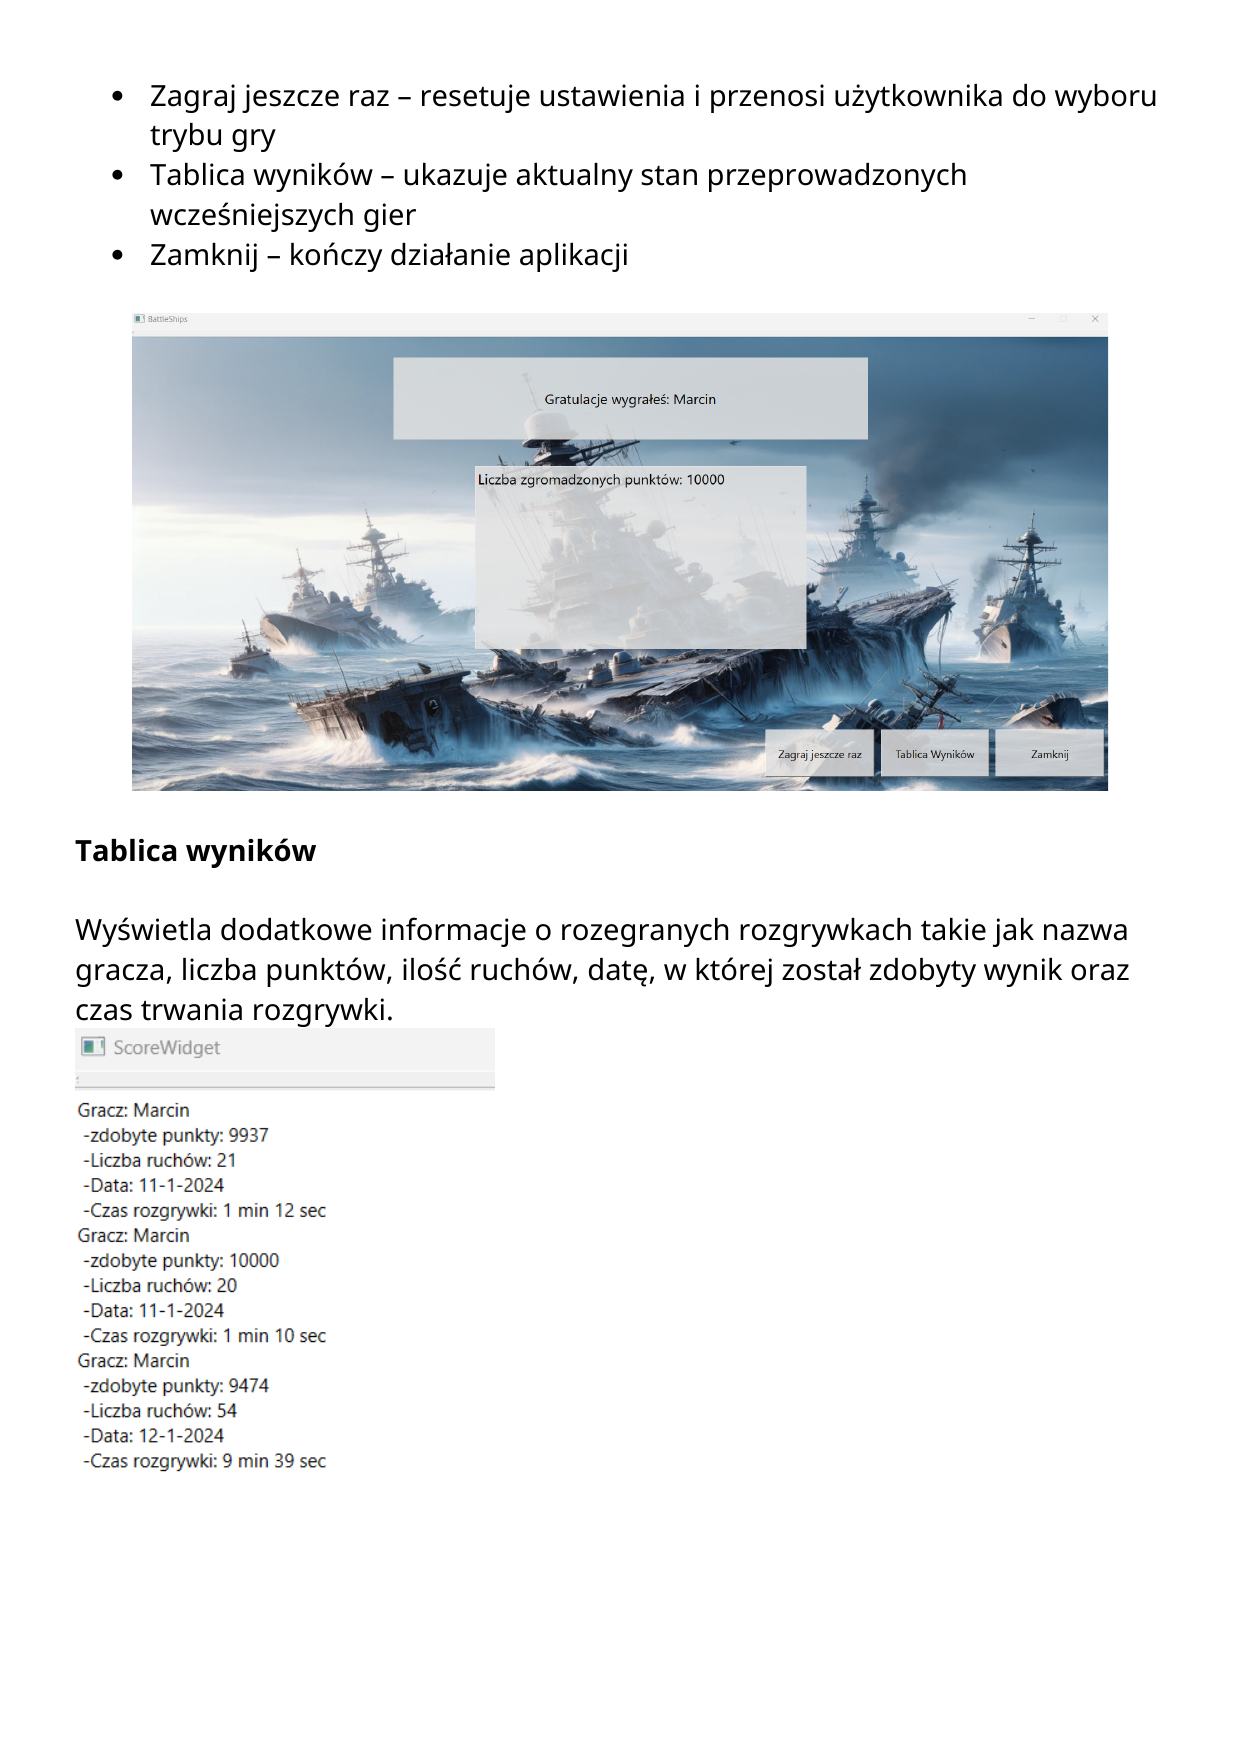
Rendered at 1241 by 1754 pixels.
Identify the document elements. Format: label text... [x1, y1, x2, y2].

text Tablica wyników [75, 830, 1165, 870]
list Zagraj jeszcze raz – resetuje ustawienia i przenosi użytkownika do wyboru trybu gry [112, 75, 1165, 154]
picture [132, 313, 1109, 791]
list Tablica wyników – ukazuje aktualny stan przeprowadzonych wcześniejszych gier [112, 154, 1165, 234]
list Zamknij – kończy działanie aplikacji [112, 234, 1165, 273]
picture [75, 1028, 495, 1475]
text Wyświetla dodatkowe informacje o rozegranych rozgrywkach takie jak nazwa gracza, liczba punktów, ilość ruchów, datę, w której został zdobyty wynik oraz czas trwania rozgrywki. [75, 910, 1165, 1029]
